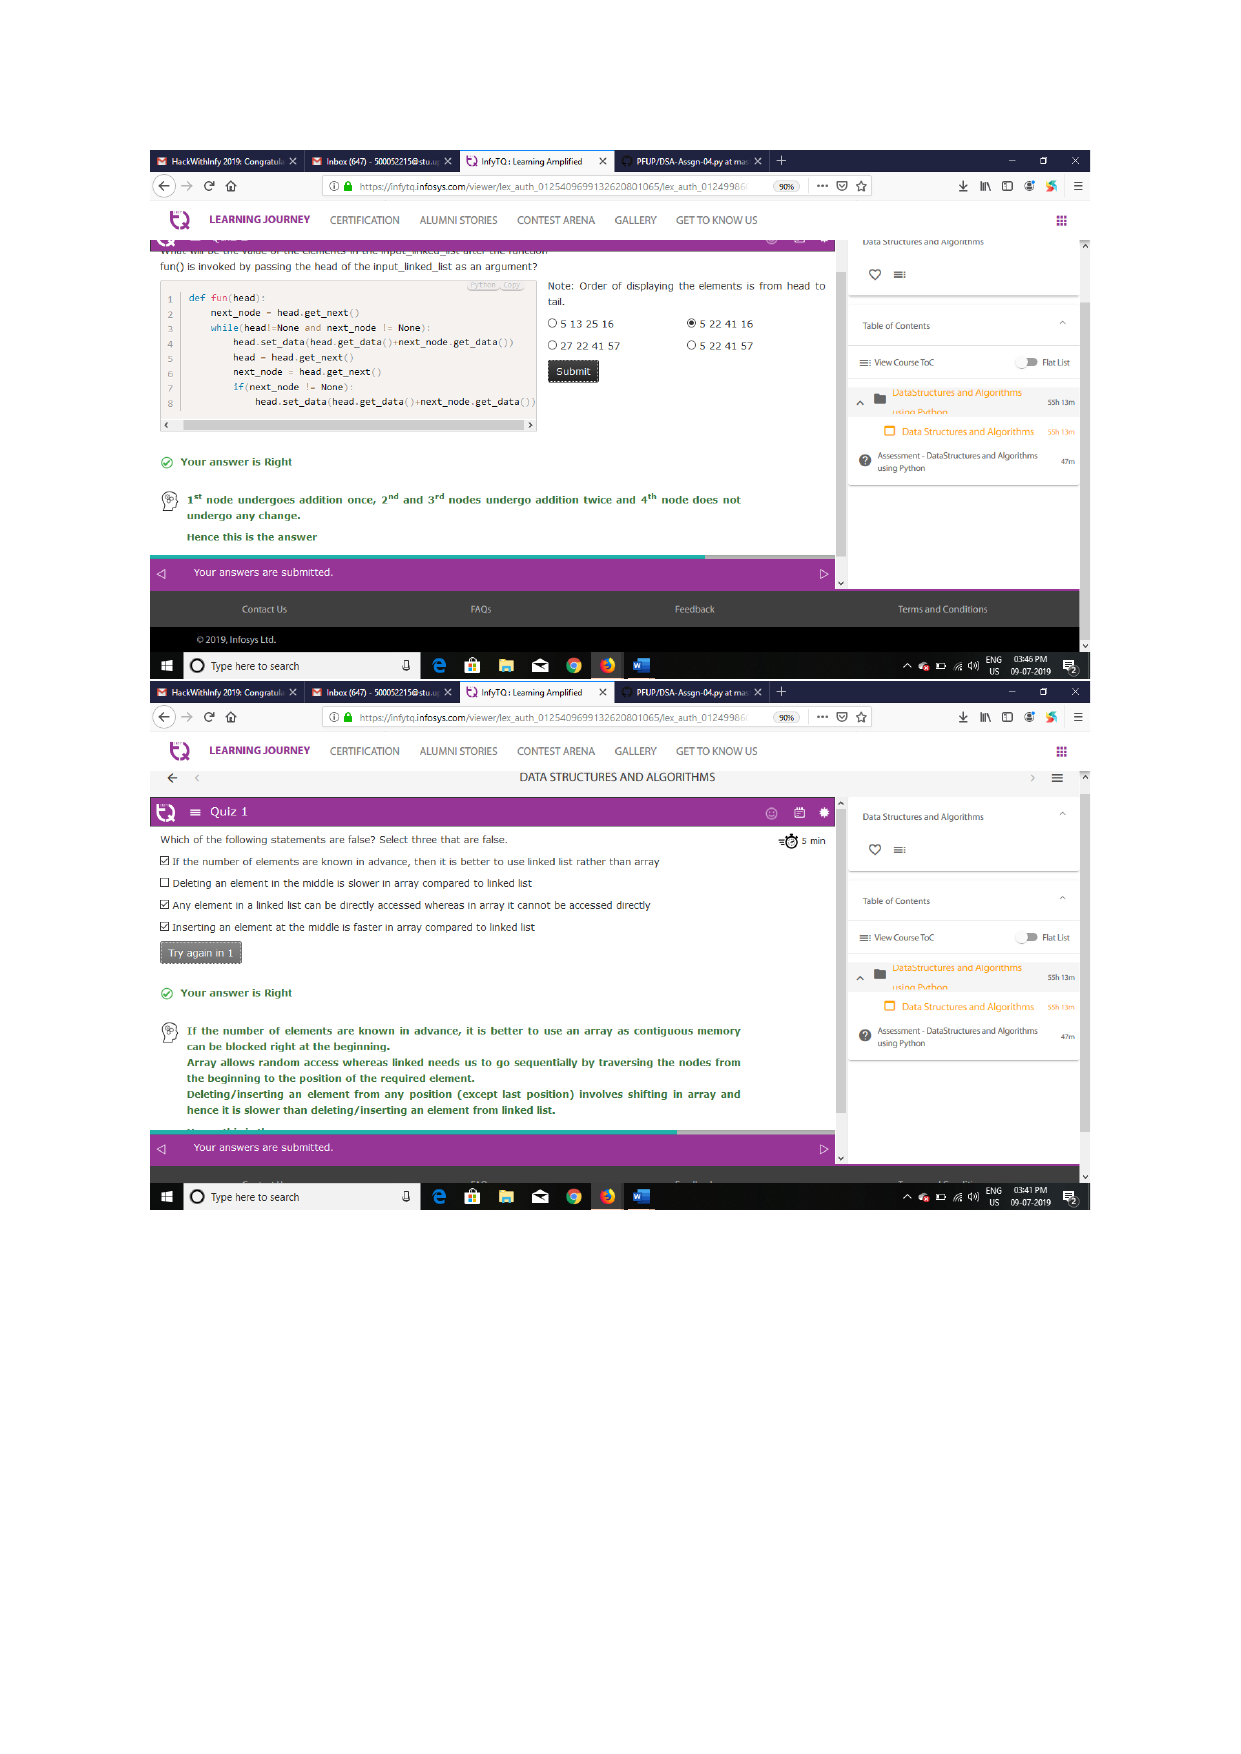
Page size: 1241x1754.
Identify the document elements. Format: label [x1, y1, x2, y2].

picture [150, 681, 1091, 1210]
picture [150, 150, 1091, 679]
